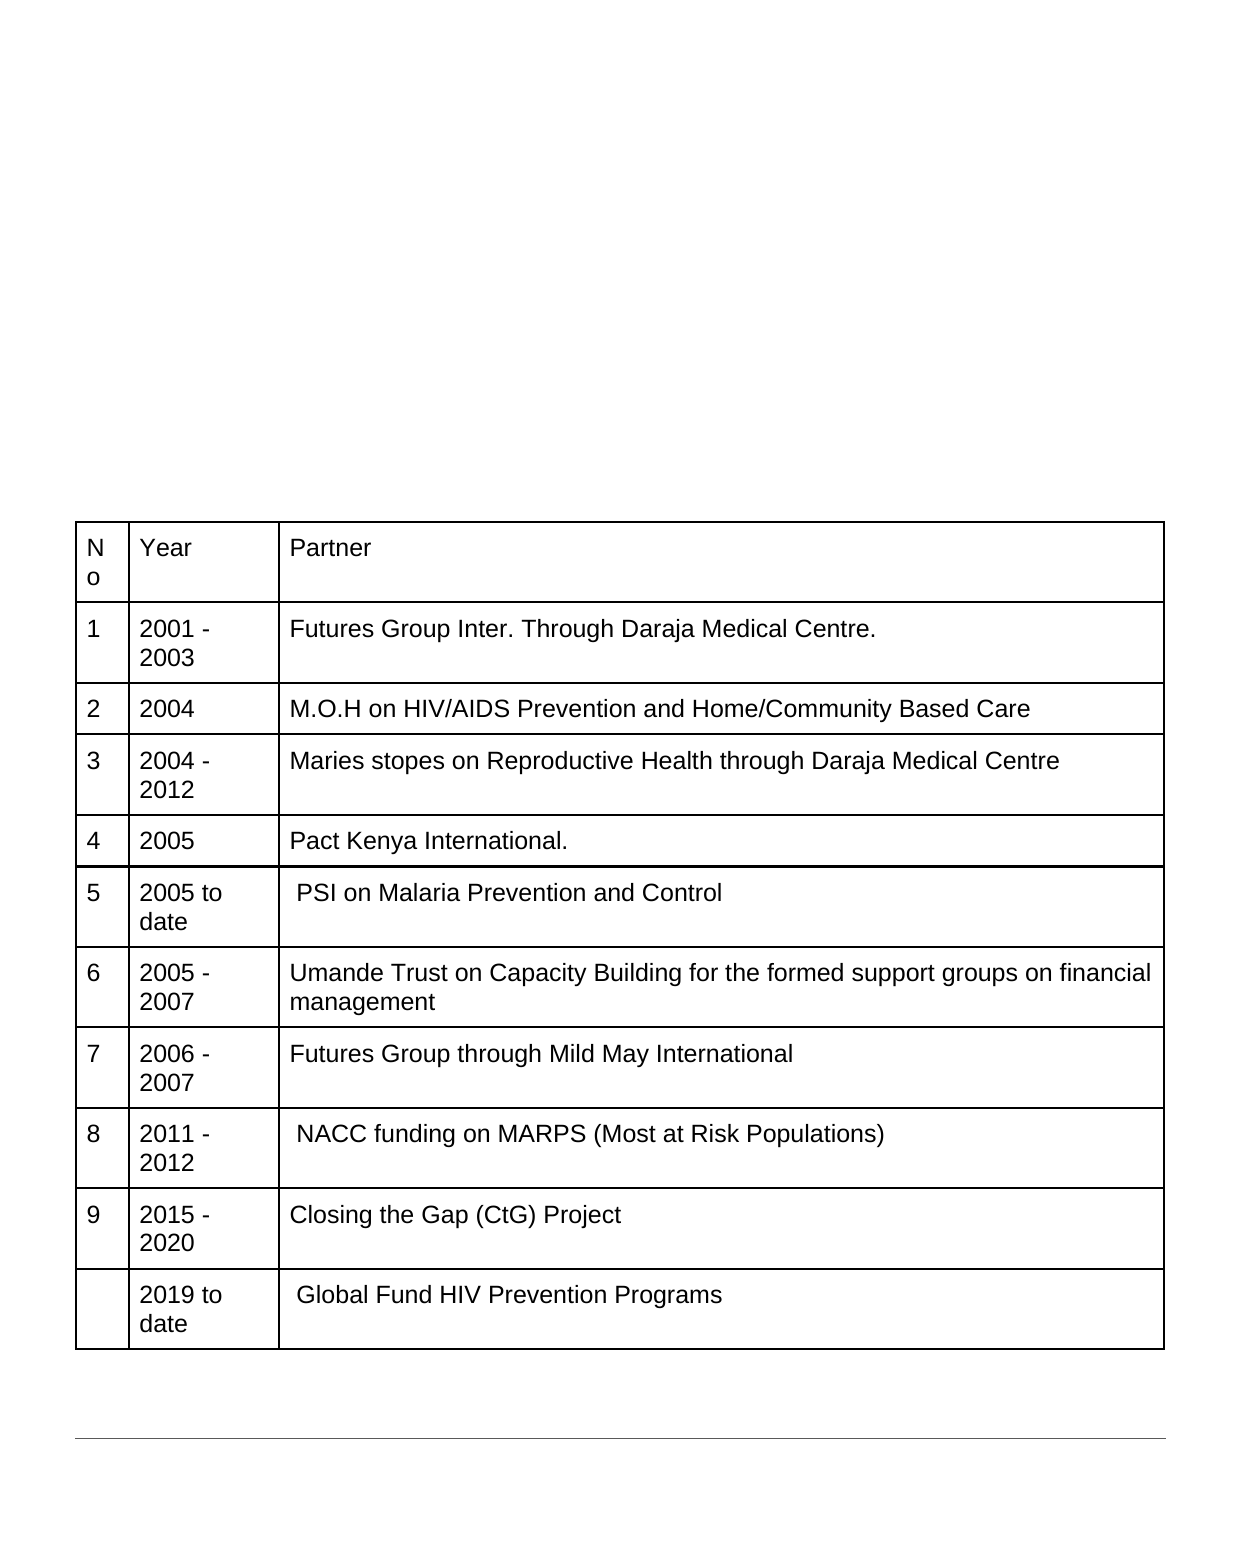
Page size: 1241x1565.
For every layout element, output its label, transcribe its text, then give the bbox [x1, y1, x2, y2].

table_cell M.O.H on HIV/AIDS Prevention and Home/Community Based Care [280, 684, 1163, 733]
table_cell 5 [77, 868, 128, 946]
table_cell 9 [77, 1189, 128, 1267]
table_cell 2005 - 2007 [130, 948, 278, 1026]
table_cell 2005 to date [130, 868, 278, 946]
table_cell 4 [77, 816, 128, 865]
table_cell 2004 [130, 684, 278, 733]
table_cell Global Fund HIV Prevention Programs [280, 1270, 1163, 1348]
table_cell 2004 - 2012 [130, 735, 278, 814]
table_cell 1 [77, 603, 128, 682]
table_cell Umande Trust on Capacity Building for the formed support groups on financial management [280, 948, 1163, 1026]
table_cell 8 [77, 1109, 128, 1187]
table_cell Maries stopes on Reproductive Health through Daraja Medical Centre [280, 735, 1163, 814]
table_cell 2015 - 2020 [130, 1189, 278, 1267]
table_cell 2006 - 2007 [130, 1028, 278, 1107]
table_cell 2019 to date [130, 1270, 278, 1348]
table_cell Futures Group Inter. Through Daraja Medical Centre. [280, 603, 1163, 682]
table_cell PSI on Malaria Prevention and Control [280, 868, 1163, 946]
table_header Partner [280, 523, 1163, 601]
table_cell NACC funding on MARPS (Most at Risk Populations) [280, 1109, 1163, 1187]
table_cell Futures Group through Mild May International [280, 1028, 1163, 1107]
table_cell 3 [77, 735, 128, 814]
table_cell 6 [77, 948, 128, 1026]
table_cell 2001 - 2003 [130, 603, 278, 682]
table_cell 7 [77, 1028, 128, 1107]
table_header No [77, 523, 128, 601]
table_cell Pact Kenya International. [280, 816, 1163, 865]
table_cell Closing the Gap (CtG) Project [280, 1189, 1163, 1267]
table_header Year [130, 523, 278, 601]
table_cell 2005 [130, 816, 278, 865]
table_cell [77, 1270, 128, 1348]
table_cell 2 [77, 684, 128, 733]
table_cell 2011 - 2012 [130, 1109, 278, 1187]
